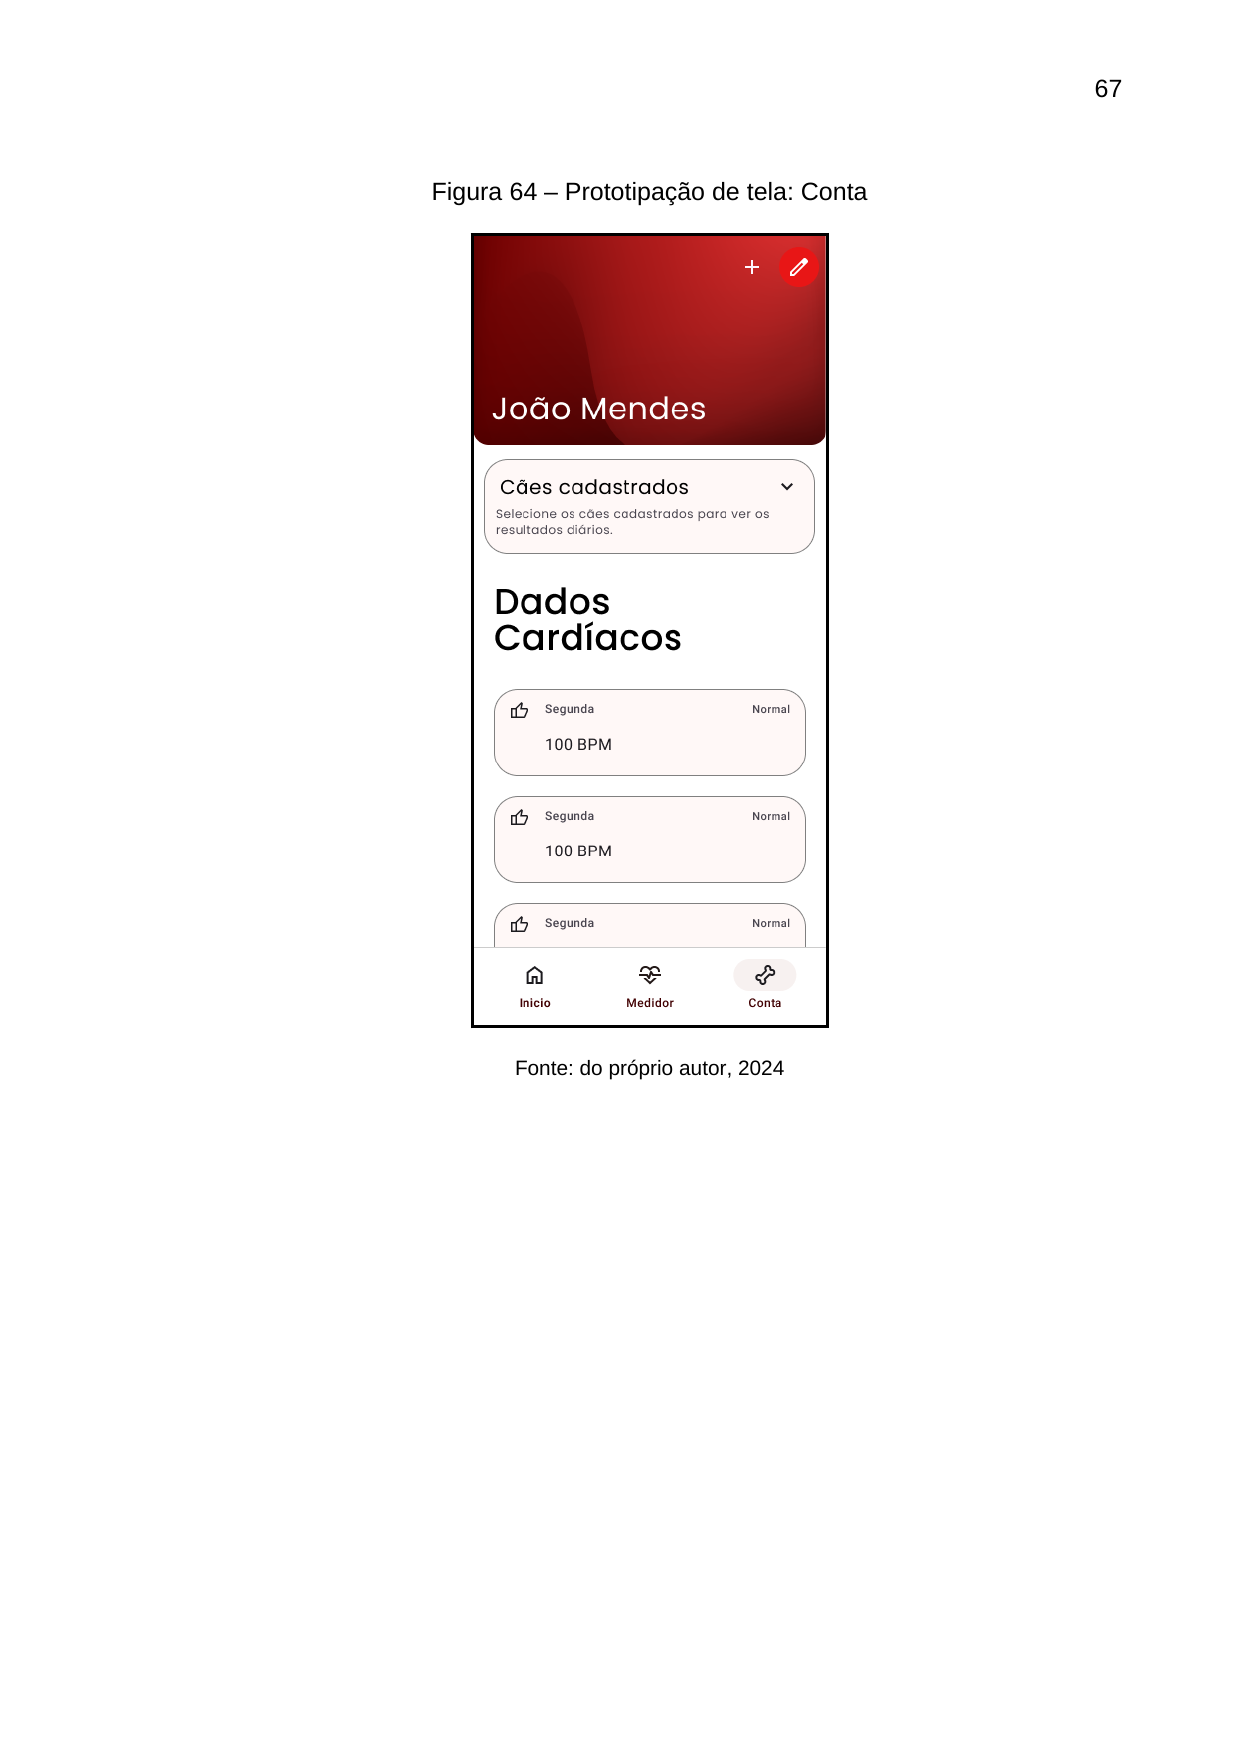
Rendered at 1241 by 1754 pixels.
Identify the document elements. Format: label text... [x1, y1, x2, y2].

text Figura 64 – Prototipação de tela: Conta [177, 177, 1122, 206]
picture [474, 236, 826, 1025]
text Fonte: do próprio autor, 2024 [177, 1055, 1122, 1079]
